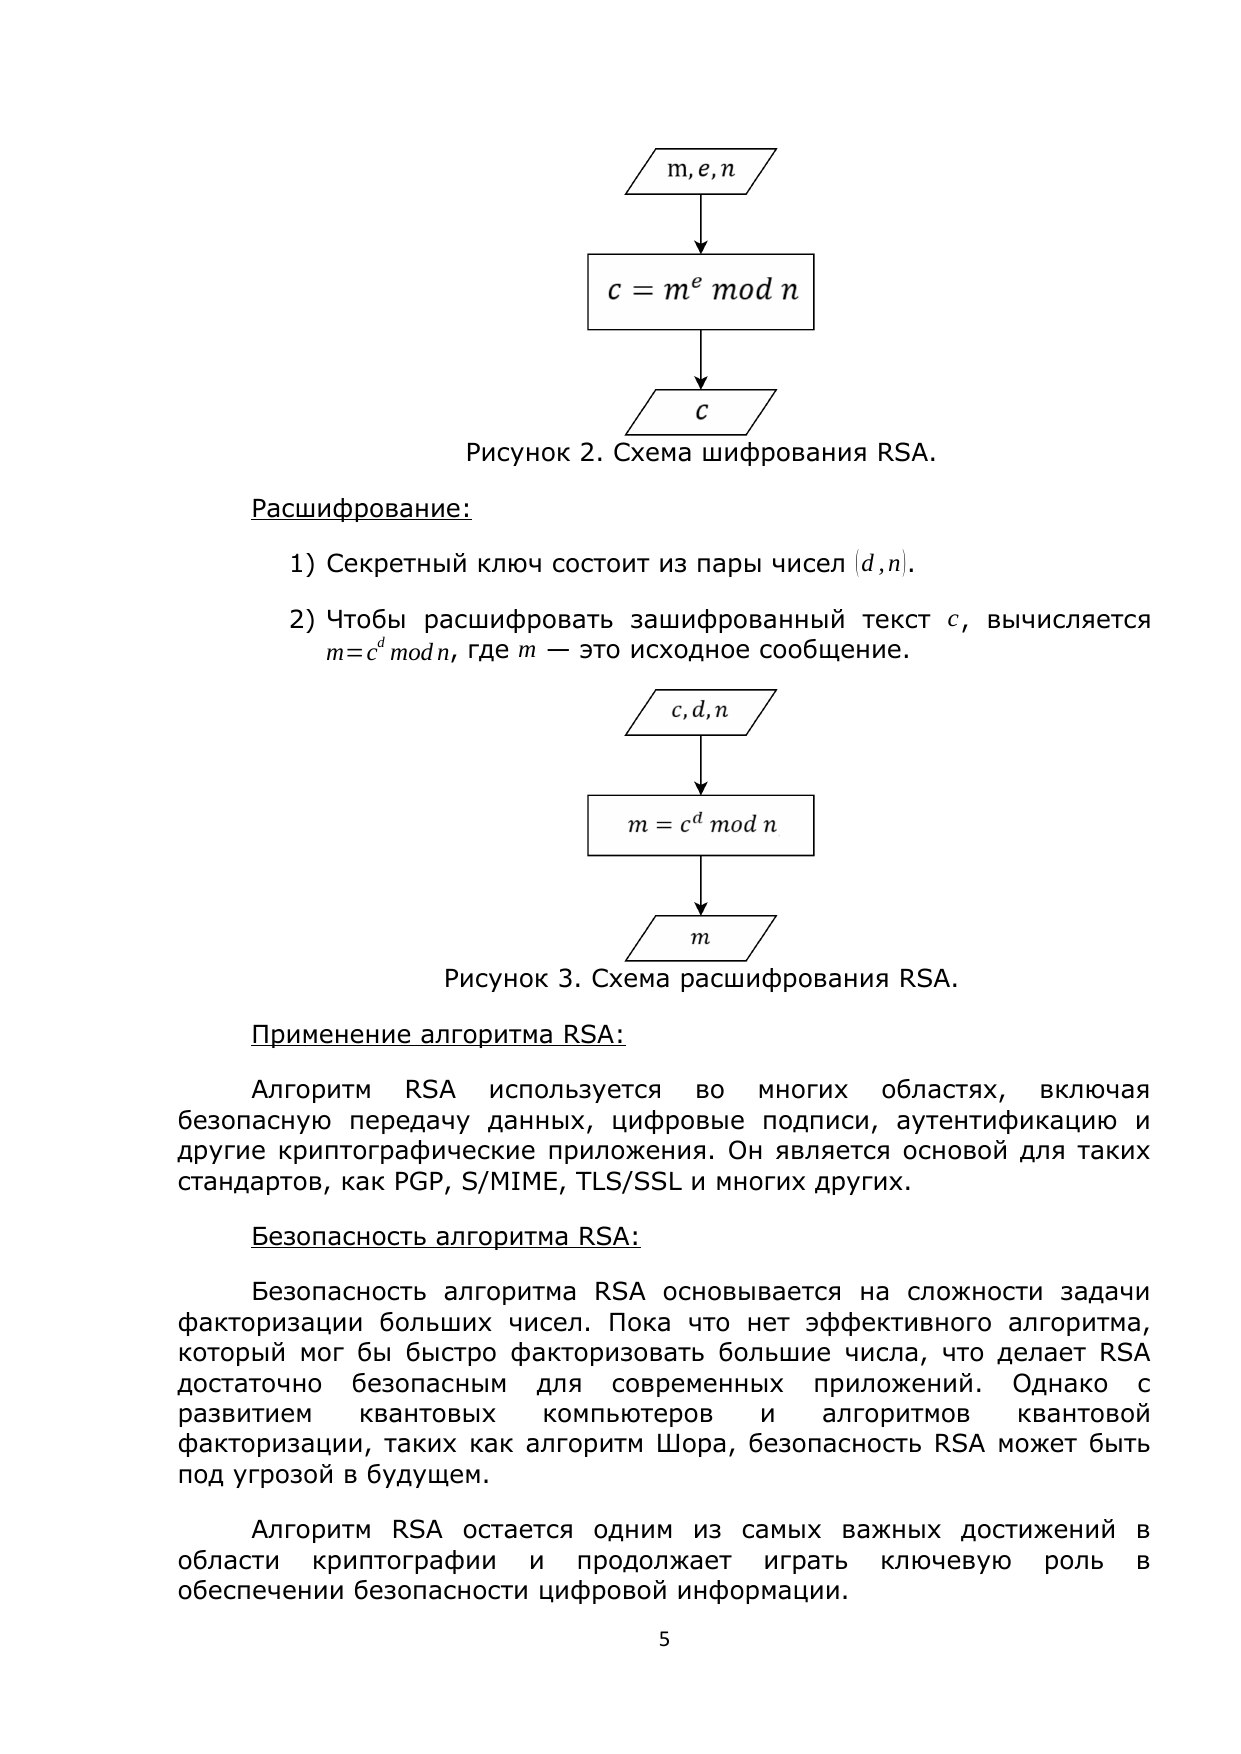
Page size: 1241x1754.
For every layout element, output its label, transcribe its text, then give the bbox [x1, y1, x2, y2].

text Рисунок 3. Схема расшифрования RSA. [177, 963, 1152, 993]
text Применение алгоритма RSA: [177, 1018, 1152, 1048]
text Безопасность алгоритма RSA основывается на сложности задачи факторизации больших чисел. Пока что нет эффективного алгоритма, который мог бы быстро факторизовать большие числа, что делает RSA достаточно безопасным для современных приложений. Однако с развитием квантовых компьютеров и алгоритмов квантовой факторизации, таких как алгоритм Шора, безопасность RSA может быть под угрозой в будущем. [177, 1276, 1152, 1488]
text Алгоритм RSA используется во многих областях, включая безопасную передачу данных, цифровые подписи, аутентификацию и другие криптографические приложения. Он является основой для таких стандартов, как PGP, S/MIME, TLS/SSL и многих других. [177, 1073, 1152, 1195]
text Алгоритм RSA остается одним из самых важных достижений в области криптографии и продолжает играть ключевую роль в обеспечении безопасности цифровой информации. [177, 1513, 1152, 1605]
list Чтобы расшифровать зашифрованный текст , вычисляется , где — это исходное сообщение. [288, 603, 1152, 664]
list Секретный ключ состоит из пары чисел . [288, 547, 1152, 578]
text Расшифрование: [177, 492, 1152, 522]
picture [587, 148, 816, 437]
text Безопасность алгоритма RSA: [177, 1220, 1152, 1251]
text Рисунок 2. Схема шифрования RSA. [177, 437, 1152, 467]
picture [587, 689, 816, 963]
